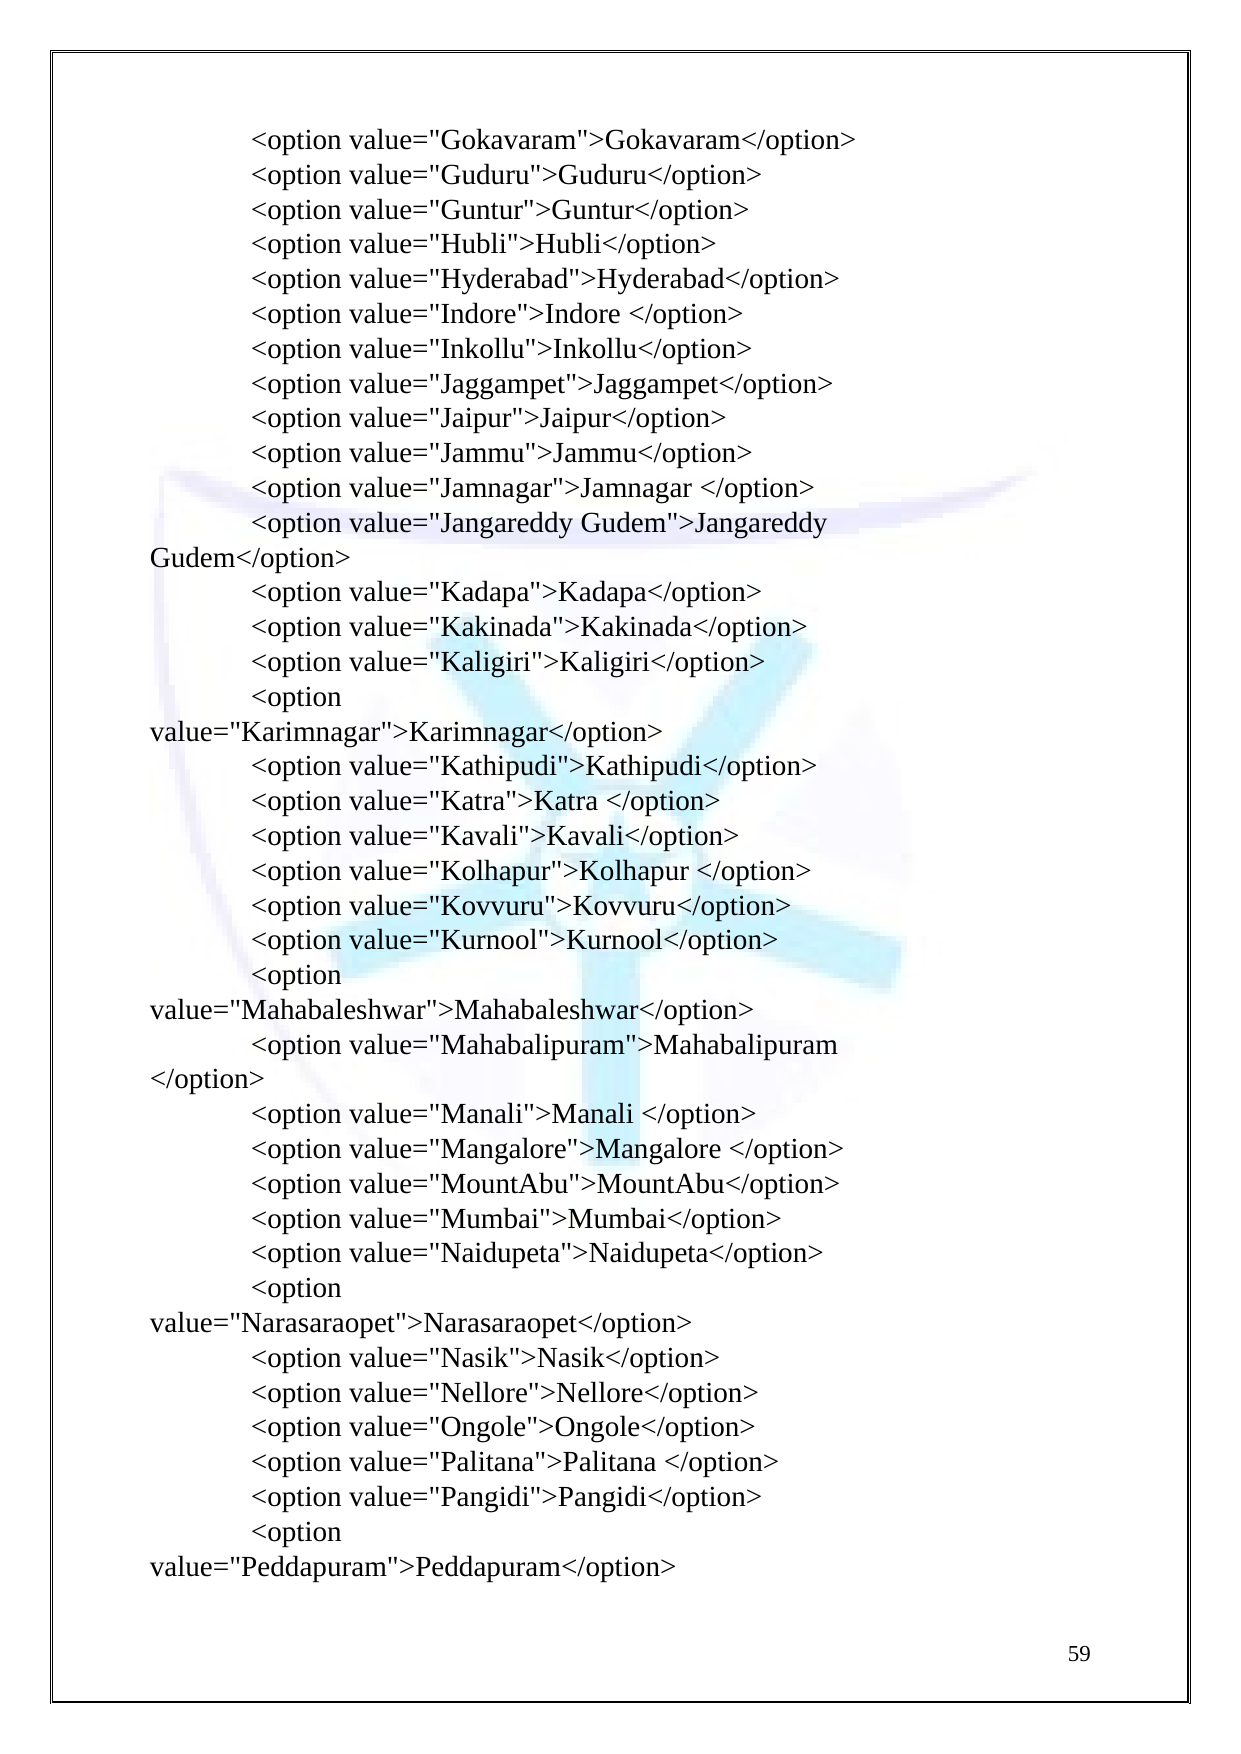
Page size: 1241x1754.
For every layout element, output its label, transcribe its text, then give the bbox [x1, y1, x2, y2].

text <option value="Nellore">Nellore</option> [148, 1375, 860, 1408]
text <option value="Kavali">Kavali</option> [148, 818, 860, 852]
text <option value="Peddapuram">Peddapuram</option> [148, 1514, 860, 1582]
text <option value="Kathipudi">Kathipudi</option> [148, 748, 860, 782]
text <option value="Kovvuru">Kovvuru</option> [148, 888, 860, 921]
text <option value="Kaligiri">Kaligiri</option> [148, 644, 860, 678]
text <option value="Ongole">Ongole</option> [148, 1409, 860, 1443]
text <option value="Guntur">Guntur</option> [148, 192, 860, 225]
text <option value="Mahabaleshwar">Mahabaleshwar</option> [148, 957, 860, 1026]
text <option value="Kadapa">Kadapa</option> [148, 574, 860, 608]
text <option value="Kolhapur">Kolhapur </option> [148, 853, 860, 886]
text <option value="Hyderabad">Hyderabad</option> [148, 261, 860, 295]
text <option value="Kakinada">Kakinada</option> [148, 609, 860, 643]
text <option value="Inkollu">Inkollu</option> [148, 331, 860, 364]
text <option value="Jammu">Jammu</option> [148, 435, 860, 469]
text <option value="Karimnagar">Karimnagar</option> [148, 679, 860, 747]
text <option value="Jangareddy Gudem">Jangareddy Gudem</option> [148, 505, 860, 573]
text <option value="Narasaraopet">Narasaraopet</option> [148, 1270, 860, 1339]
text <option value="Jaipur">Jaipur</option> [148, 401, 860, 434]
text <option value="Mumbai">Mumbai</option> [148, 1201, 860, 1234]
text <option value="Palitana">Palitana </option> [148, 1444, 860, 1478]
text <option value="Hubli">Hubli</option> [148, 227, 860, 260]
text <option value="Indore">Indore </option> [148, 296, 860, 330]
text <option value="Kurnool">Kurnool</option> [148, 922, 860, 956]
text <option value="Nasik">Nasik</option> [148, 1340, 860, 1373]
text <option value="Guduru">Guduru</option> [148, 157, 860, 191]
text <option value="Mangalore">Mangalore </option> [148, 1131, 860, 1165]
text <option value="Manali">Manali </option> [148, 1096, 860, 1130]
text <option value="Pangidi">Pangidi</option> [148, 1479, 860, 1513]
picture [149, 393, 1090, 1334]
text <option value="MountAbu">MountAbu</option> [148, 1166, 860, 1199]
text <option value="Gokavaram">Gokavaram</option> [148, 122, 860, 156]
text <option value="Katra">Katra </option> [148, 783, 860, 817]
text <option value="Jamnagar">Jamnagar </option> [148, 470, 860, 504]
text <option value="Jaggampet">Jaggampet</option> [148, 366, 860, 399]
text <option value="Naidupeta">Naidupeta</option> [148, 1236, 860, 1269]
text <option value="Mahabalipuram">Mahabalipuram </option> [148, 1027, 860, 1095]
